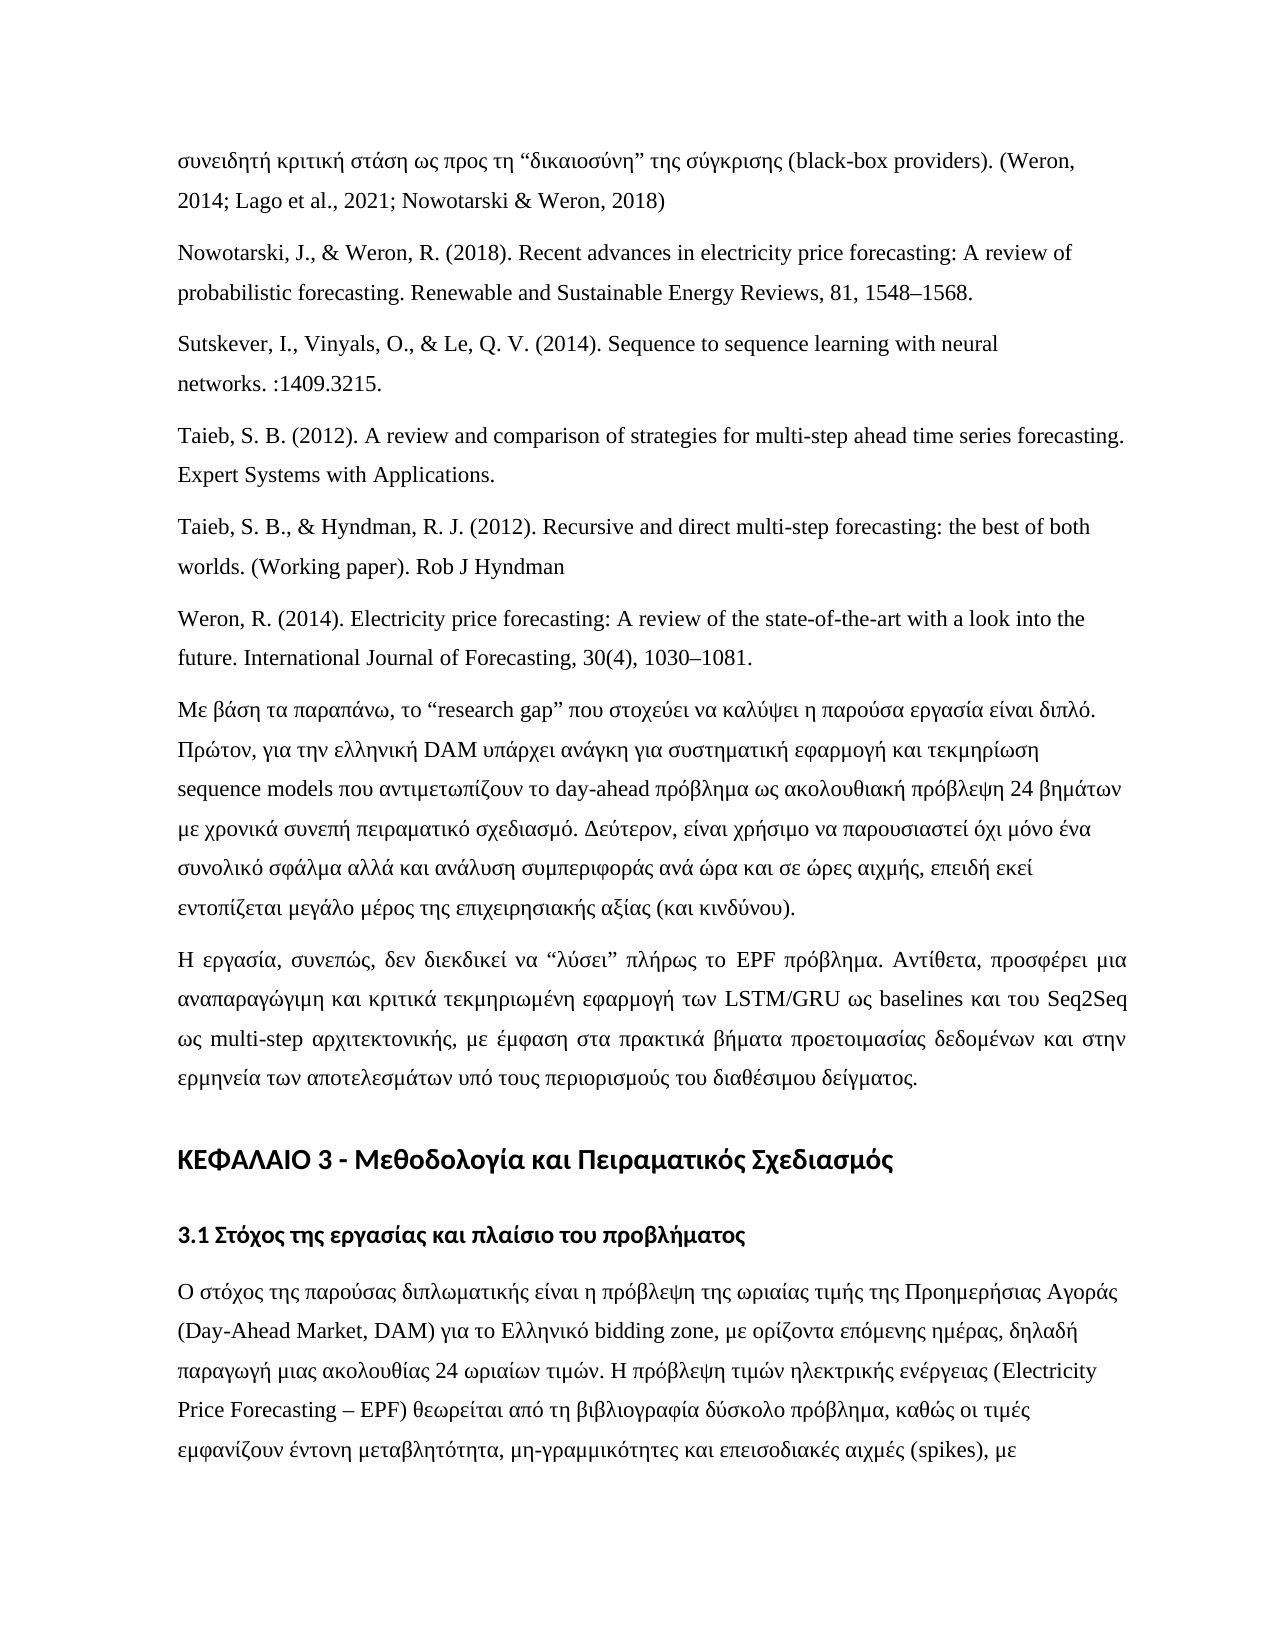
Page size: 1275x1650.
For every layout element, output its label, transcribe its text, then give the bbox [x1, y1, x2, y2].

text Taieb, S. B. (2012). A review and comparison of strategies for multi-step ahead time series forecasting. Expert Systems with Applications. [177, 422, 1127, 488]
text Η εργασία, συνεπώς, δεν διεκδικεί να “λύσει” πλήρως το EPF πρόβλημα. Αντίθετα, προσφέρει μια αναπαραγώγιμη και κριτικά τεκμηριωμένη εφαρμογή των LSTM/GRU ως baselines και του Seq2Seq ως multi-step αρχιτεκτονικής, με έμφαση στα πρακτικά βήματα προετοιμασίας δεδομένων και στην ερμηνεία των αποτελεσμάτων υπό τους περιορισμούς του διαθέσιμου δείγματος. [177, 946, 1127, 1091]
subtitle ΚΕΦΑΛΑΙΟ 3 - Μεθοδολογία και Πειραματικός Σχεδιασμός [177, 1141, 1127, 1177]
subtitle 3.1 Στόχος της εργασίας και πλαίσιο του προβλήματος [177, 1219, 1127, 1250]
text Sutskever, I., Vinyals, O., & Le, Q. V. (2014). Sequence to sequence learning with neural networks. :1409.3215. [177, 331, 1127, 396]
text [177, 1278, 1127, 1462]
text Με βάση τα παραπάνω, το “research gap” που στοχεύει να καλύψει η παρούσα εργασία είναι διπλό. Πρώτον, για την ελληνική DAM υπάρχει ανάγκη για συστηματική εφαρμογή και τεκμηρίωση sequence models που αντιμετωπίζουν το day-ahead πρόβλημα ως ακολουθιακή πρόβλεψη 24 βημάτων με χρονικά συνεπή πειραματικό σχεδιασμό. Δεύτερον, είναι χρήσιμο να παρουσιαστεί όχι μόνο ένα συνολικό σφάλμα αλλά και ανάλυση συμπεριφοράς ανά ώρα και σε ώρες αιχμής, επειδή εκεί εντοπίζεται μεγάλο μέρος της επιχειρησιακής αξίας (και κινδύνου). [177, 696, 1127, 920]
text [177, 148, 1127, 213]
text Taieb, S. B., & Hyndman, R. J. (2012). Recursive and direct multi-step forecasting: the best of both worlds. (Working paper). Rob J Hyndman [177, 513, 1127, 579]
text Weron, R. (2014). Electricity price forecasting: A review of the state-of-the-art with a look into the future. International Journal of Forecasting, 30(4), 1030–1081. [177, 605, 1127, 671]
text Nowotarski, J., & Weron, R. (2018). Recent advances in electricity price forecasting: A review of probabilistic forecasting. Renewable and Sustainable Energy Reviews, 81, 1548–1568. [177, 239, 1127, 305]
